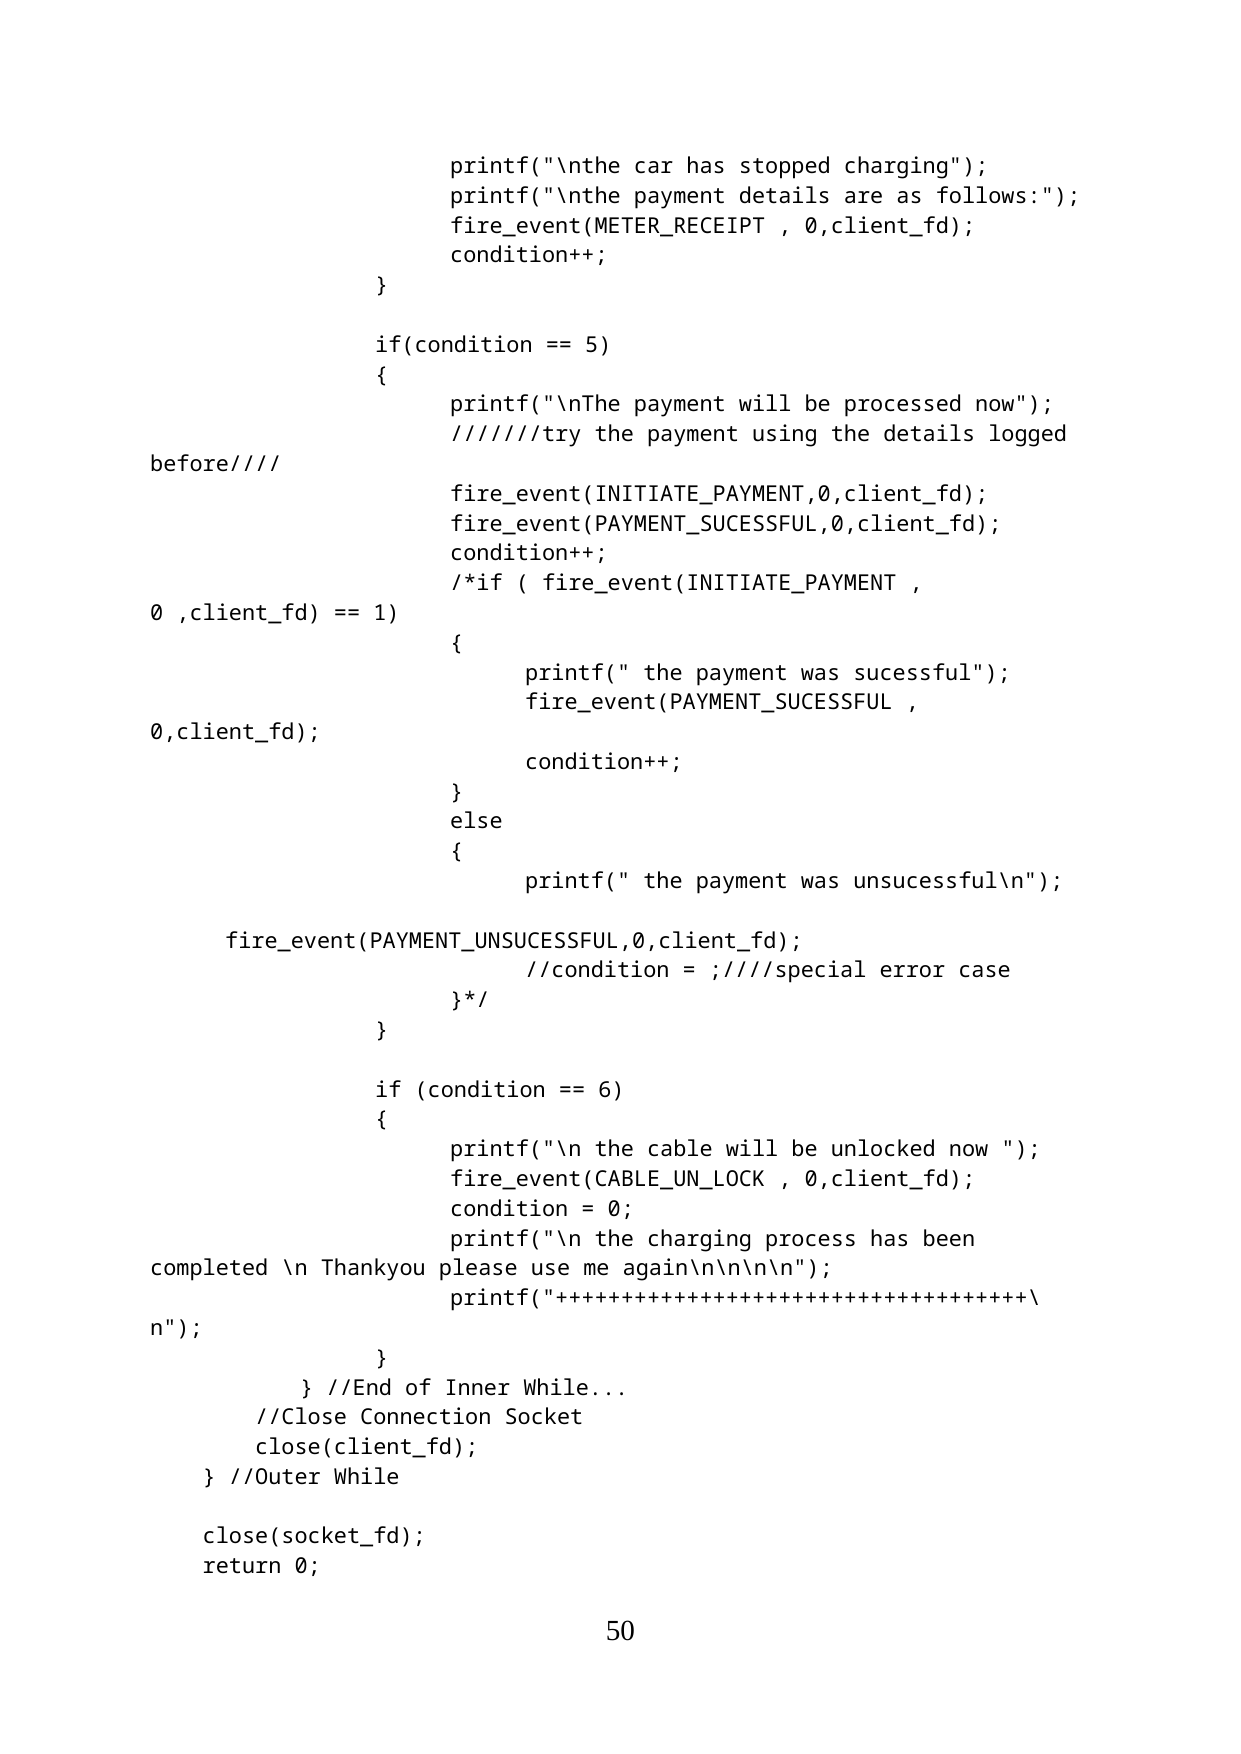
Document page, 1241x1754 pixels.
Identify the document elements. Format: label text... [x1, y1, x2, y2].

text /*if ( fire_event(INITIATE_PAYMENT , 0 ,client_fd) == 1) [150, 567, 1090, 627]
text ///////try the payment using the details logged before//// [150, 418, 1090, 478]
text //condition = ;////special error case [150, 954, 1090, 984]
text condition++; [150, 537, 1090, 567]
text } [150, 1342, 1090, 1371]
text } //End of Inner While... [150, 1371, 1090, 1401]
text { [150, 1103, 1090, 1133]
text } [150, 1014, 1090, 1044]
text printf("\nthe car has stopped charging"); [150, 150, 1090, 180]
text { [150, 358, 1090, 388]
text fire_event(CABLE_UN_LOCK , 0,client_fd); [150, 1163, 1090, 1193]
text printf(" the payment was sucessful"); [150, 656, 1090, 686]
text } [150, 269, 1090, 299]
text close(client_fd); [150, 1431, 1090, 1461]
text printf("\n the cable will be unlocked now "); [150, 1133, 1090, 1163]
text printf("\nThe payment will be processed now"); [150, 388, 1090, 418]
text } [150, 776, 1090, 805]
text condition = 0; [150, 1193, 1090, 1222]
text fire_event(METER_RECEIPT , 0,client_fd); [150, 209, 1090, 239]
text printf("++++++++++++++++++++++++++++++++++++\n"); [150, 1282, 1090, 1342]
text close(socket_fd); [150, 1520, 1090, 1550]
text fire_event(INITIATE_PAYMENT,0,client_fd); [150, 478, 1090, 507]
text printf("\nthe payment details are as follows:"); [150, 180, 1090, 209]
text //Close Connection Socket [150, 1401, 1090, 1431]
text { [150, 835, 1090, 865]
text if(condition == 5) [150, 329, 1090, 358]
text fire_event(PAYMENT_UNSUCESSFUL,0,client_fd); [150, 895, 1090, 954]
text printf("\n the charging process has been completed \n Thankyou please use me again\n\n\n\n"); [150, 1222, 1090, 1282]
text if (condition == 6) [150, 1073, 1090, 1103]
text { [150, 627, 1090, 656]
text printf(" the payment was unsucessful\n"); [150, 865, 1090, 895]
text }*/ [150, 984, 1090, 1014]
text condition++; [150, 746, 1090, 776]
text condition++; [150, 239, 1090, 269]
text } //Outer While [150, 1461, 1090, 1491]
text else [150, 805, 1090, 835]
text return 0; [150, 1550, 1090, 1580]
text fire_event(PAYMENT_SUCESSFUL , 0,client_fd); [150, 686, 1090, 746]
text fire_event(PAYMENT_SUCESSFUL,0,client_fd); [150, 507, 1090, 537]
